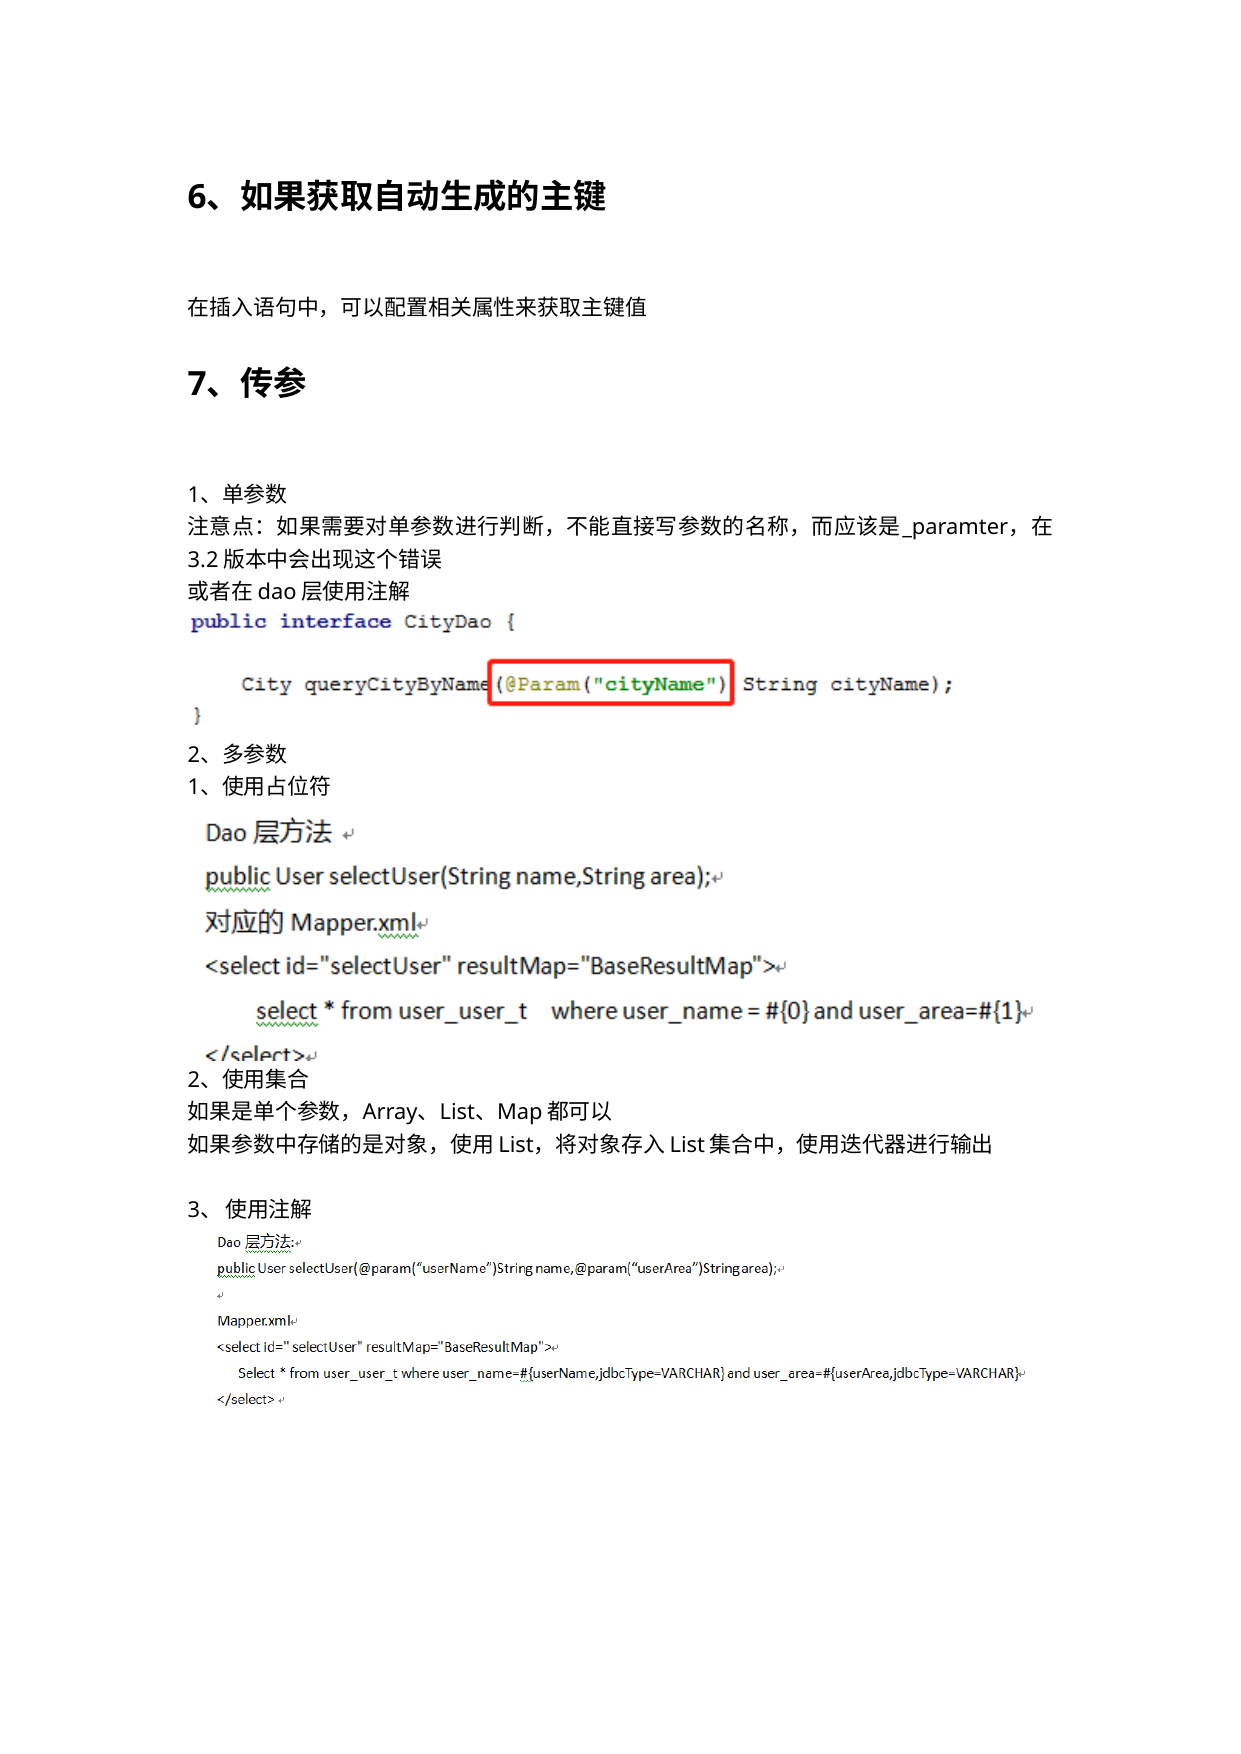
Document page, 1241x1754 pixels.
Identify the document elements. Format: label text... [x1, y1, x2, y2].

text 2、多参数 [187, 736, 1053, 769]
text 在插入语句中，可以配置相关属性来获取主键值 [187, 289, 1053, 322]
subtitle 7、传参 [187, 349, 1053, 414]
text 1、使用占位符 [187, 769, 1053, 801]
picture [187, 606, 968, 736]
list 使用注解 [187, 1191, 1053, 1223]
picture [187, 1223, 1053, 1419]
picture [187, 801, 1053, 1061]
text 如果是单个参数，Array、List、Map都可以 [187, 1094, 1053, 1126]
text 注意点：如果需要对单参数进行判断，不能直接写参数的名称，而应该是_paramter，在3.2版本中会出现这个错误 [187, 509, 1053, 574]
subtitle 6、如果获取自动生成的主键 [187, 162, 1053, 227]
text 1、单参数 [187, 476, 1053, 509]
text 如果参数中存储的是对象，使用List，将对象存入List集合中，使用迭代器进行输出 [187, 1126, 1053, 1159]
text 或者在dao层使用注解 [187, 574, 1053, 606]
text 2、使用集合 [187, 1061, 1053, 1094]
